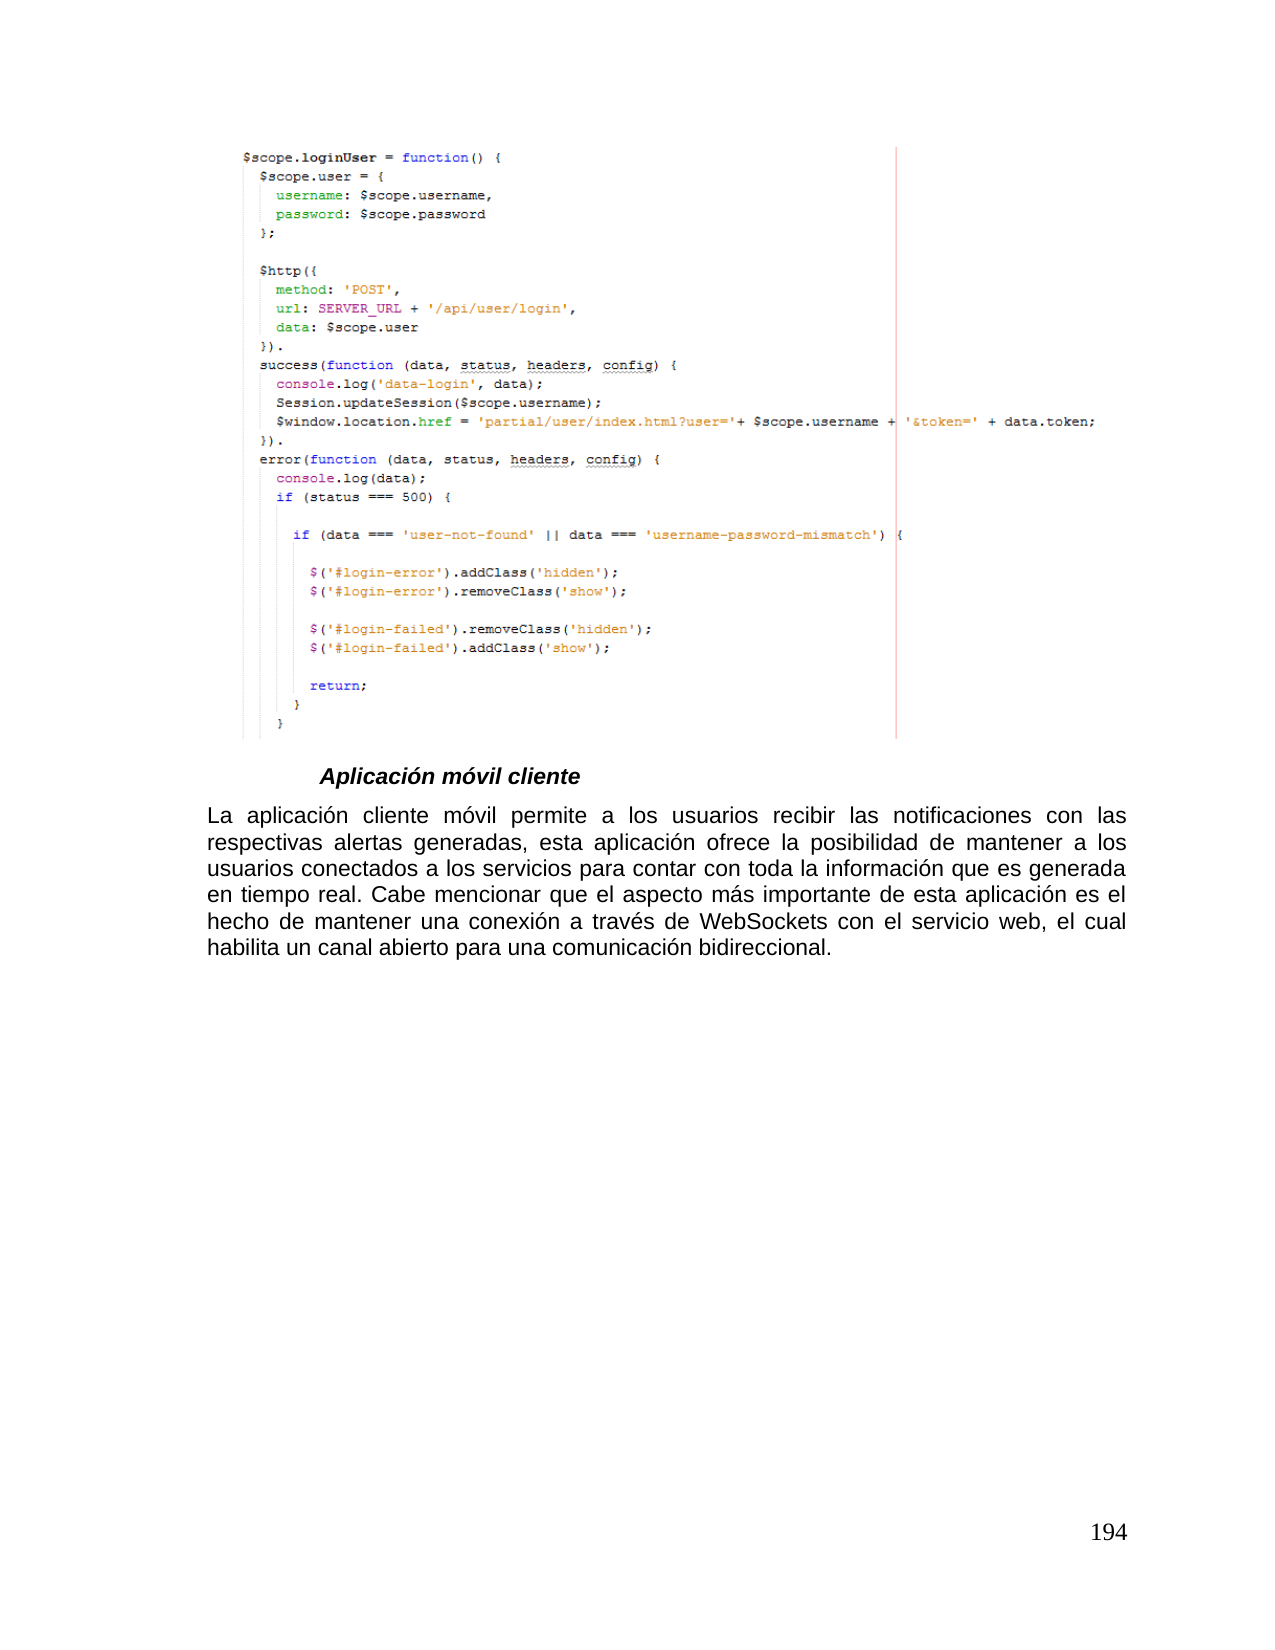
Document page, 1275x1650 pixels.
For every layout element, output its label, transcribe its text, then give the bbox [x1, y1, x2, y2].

subtitle Aplicación móvil cliente [319, 763, 1127, 790]
picture [227, 147, 1107, 739]
text La aplicación cliente móvil permite a los usuarios recibir las notificaciones con las respectivas alertas generadas, esta aplicación ofrece la posibilidad de mantener a los usuarios conectados a los servicios para contar con toda la información que es generada en tiempo real. Cabe mencionar que el aspecto más importante de esta aplicación es el hecho de mantener una conexión a través de WebSockets con el servicio web, el cual habilita un canal abierto para una comunicación bidireccional. [207, 802, 1127, 960]
